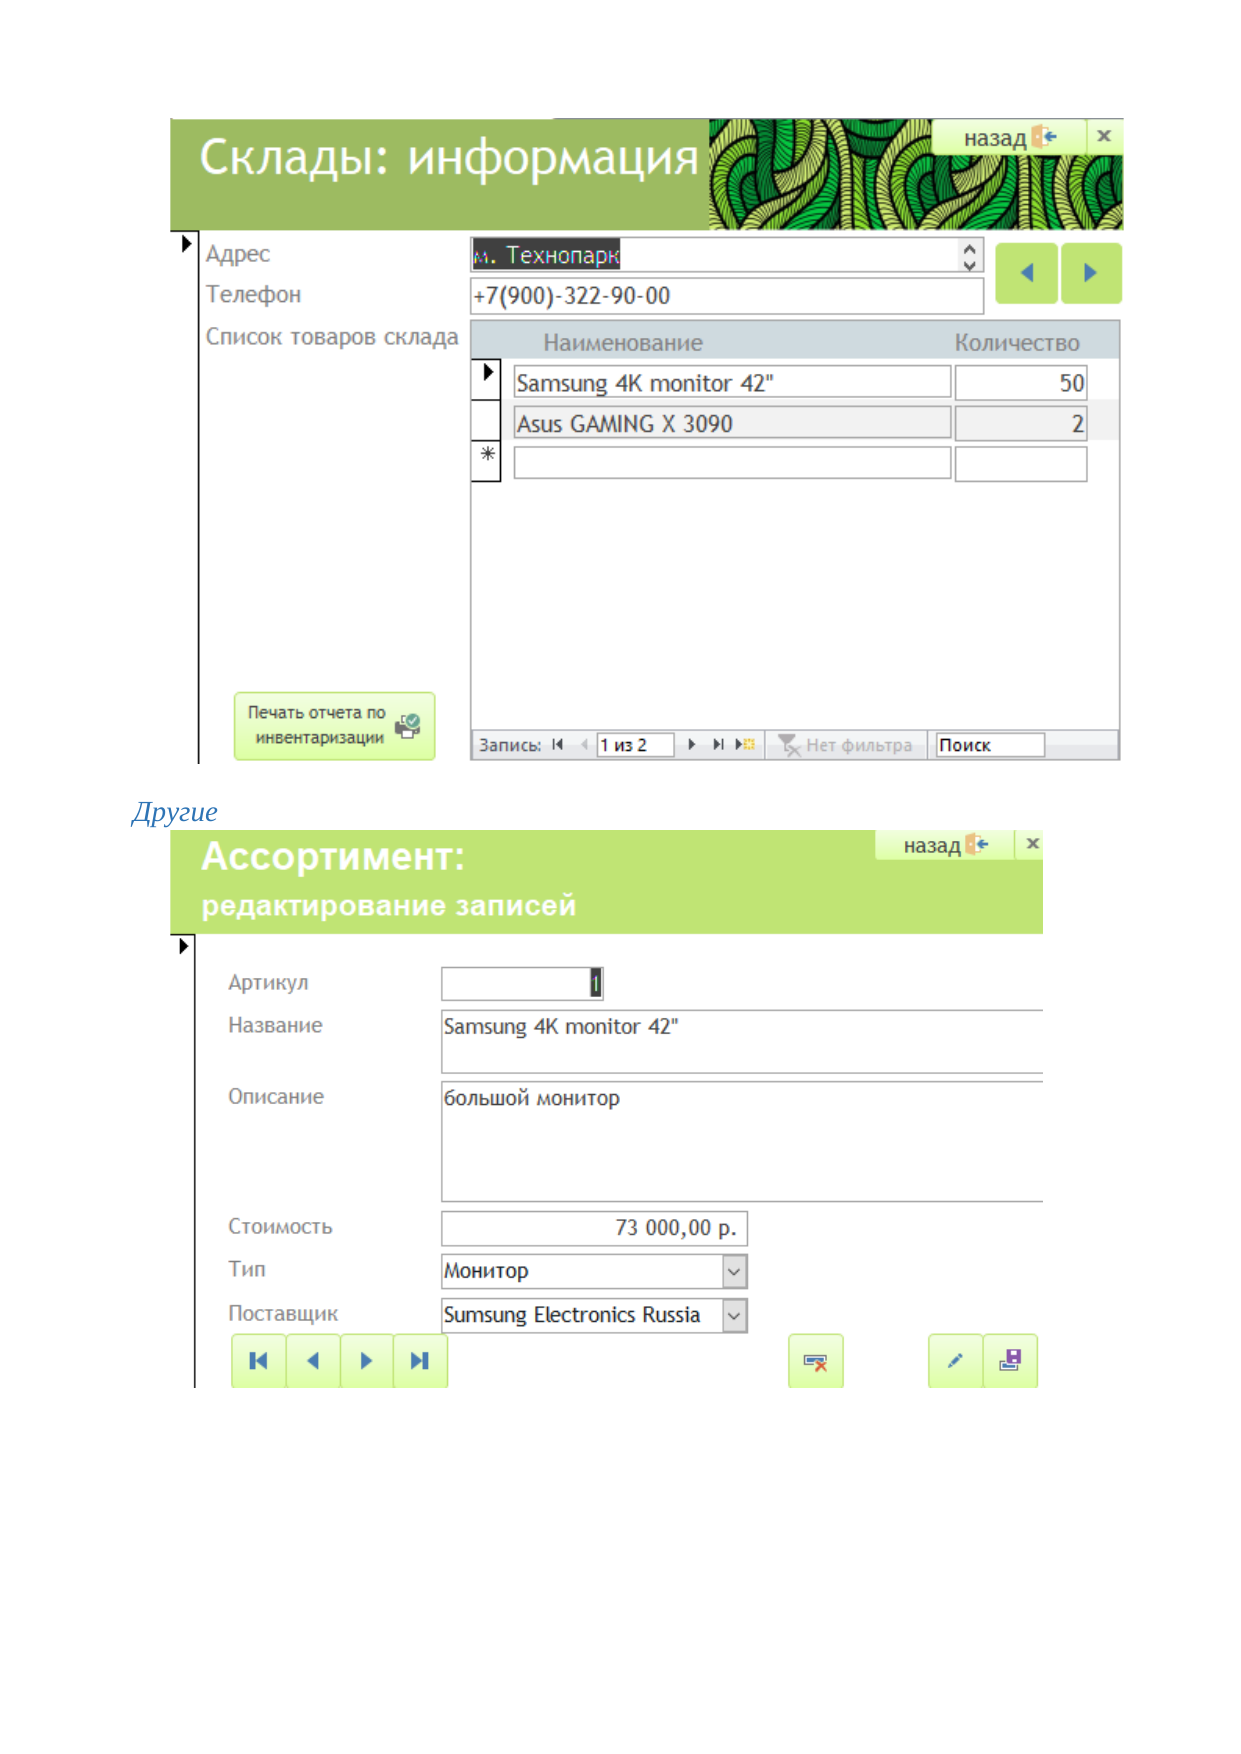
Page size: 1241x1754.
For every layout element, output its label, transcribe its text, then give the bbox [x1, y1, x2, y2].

picture [170, 118, 1124, 764]
picture [170, 830, 1043, 1388]
subtitle Другие [133, 794, 1152, 828]
